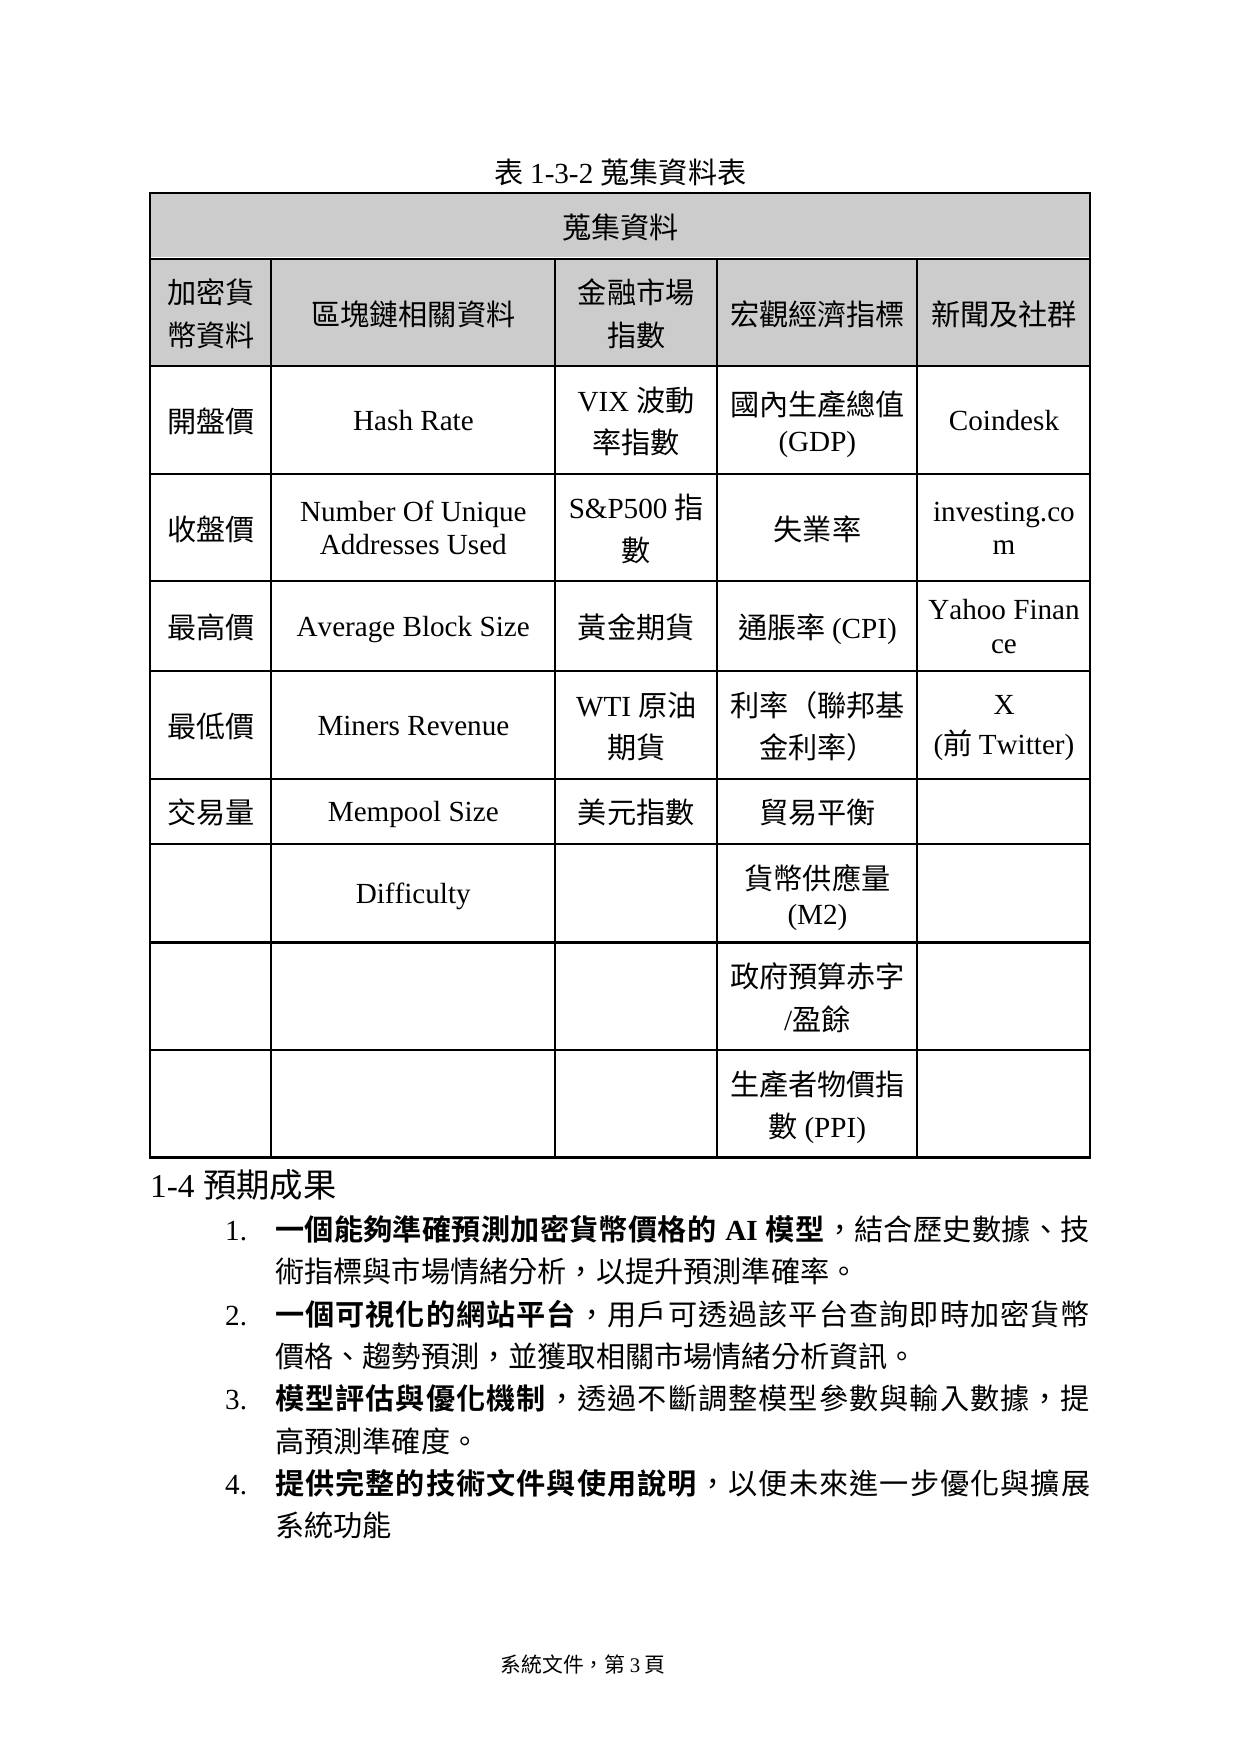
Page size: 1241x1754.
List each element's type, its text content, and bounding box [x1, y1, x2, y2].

table_cell 最低價 [151, 672, 270, 777]
table_cell Number Of Unique Addresses Used [272, 475, 554, 580]
table_cell 宏觀經濟指標 [718, 260, 916, 365]
table_cell X (前 Twitter) [918, 672, 1089, 777]
table_cell WTI 原油期貨 [556, 672, 716, 777]
list 一個可視化的網站平台，用戶可透過該平台查詢即時加密貨幣價格、趨勢預測，並獲取相關市場情緒分析資訊。 [225, 1291, 1090, 1376]
table_cell 失業率 [718, 475, 916, 580]
table_cell Average Block Size [272, 582, 554, 670]
table_cell Hash Rate [272, 367, 554, 472]
table_cell [918, 780, 1089, 843]
list 一個能夠準確預測加密貨幣價格的 AI 模型，結合歷史數據、技術指標與市場情緒分析，以提升預測準確率。 [225, 1207, 1090, 1291]
table_cell 區塊鏈相關資料 [272, 260, 554, 365]
table_cell 生產者物價指數 (PPI) [718, 1051, 916, 1156]
table_cell 收盤價 [151, 475, 270, 580]
table_cell [151, 1051, 270, 1156]
table_cell 金融市場指數 [556, 260, 716, 365]
table_cell [272, 944, 554, 1049]
list 提供完整的技術文件與使用說明，以便未來進一步優化與擴展系統功能 [225, 1461, 1090, 1545]
table_cell investing.com [918, 475, 1089, 580]
table_cell [556, 1051, 716, 1156]
table_cell 開盤價 [151, 367, 270, 472]
table_cell 國內生產總值 (GDP) [718, 367, 916, 472]
table_cell [918, 944, 1089, 1049]
table_header 蒐集資料 [151, 194, 1089, 257]
table_cell 利率（聯邦基金利率） [718, 672, 916, 777]
table_cell 加密貨幣資料 [151, 260, 270, 365]
table_cell 貨幣供應量 (M2) [718, 845, 916, 941]
text 1-4 預期成果 [150, 1159, 1090, 1207]
table_cell [918, 1051, 1089, 1156]
table_cell [556, 845, 716, 941]
table_cell [556, 944, 716, 1049]
table_cell 政府預算赤字/盈餘 [718, 944, 916, 1049]
table_cell 通脹率 (CPI) [718, 582, 916, 670]
table_cell Difficulty [272, 845, 554, 941]
table_cell VIX 波動率指數 [556, 367, 716, 472]
table_cell [151, 845, 270, 941]
table_cell [918, 845, 1089, 941]
table_cell Coindesk [918, 367, 1089, 472]
table_cell 交易量 [151, 780, 270, 843]
table_cell S&P500 指數 [556, 475, 716, 580]
table_cell 美元指數 [556, 780, 716, 843]
table_cell Miners Revenue [272, 672, 554, 777]
table_cell 黃金期貨 [556, 582, 716, 670]
table_cell 貿易平衡 [718, 780, 916, 843]
table_cell 最高價 [151, 582, 270, 670]
list 模型評估與優化機制，透過不斷調整模型參數與輸入數據，提高預測準確度。 [225, 1376, 1090, 1461]
table_cell Yahoo Finance [918, 582, 1089, 670]
table_cell [151, 944, 270, 1049]
table_cell Mempool Size [272, 780, 554, 843]
table_cell [272, 1051, 554, 1156]
table_cell 新聞及社群 [918, 260, 1089, 365]
text 表 1-3-2 蒐集資料表 [150, 150, 1090, 192]
